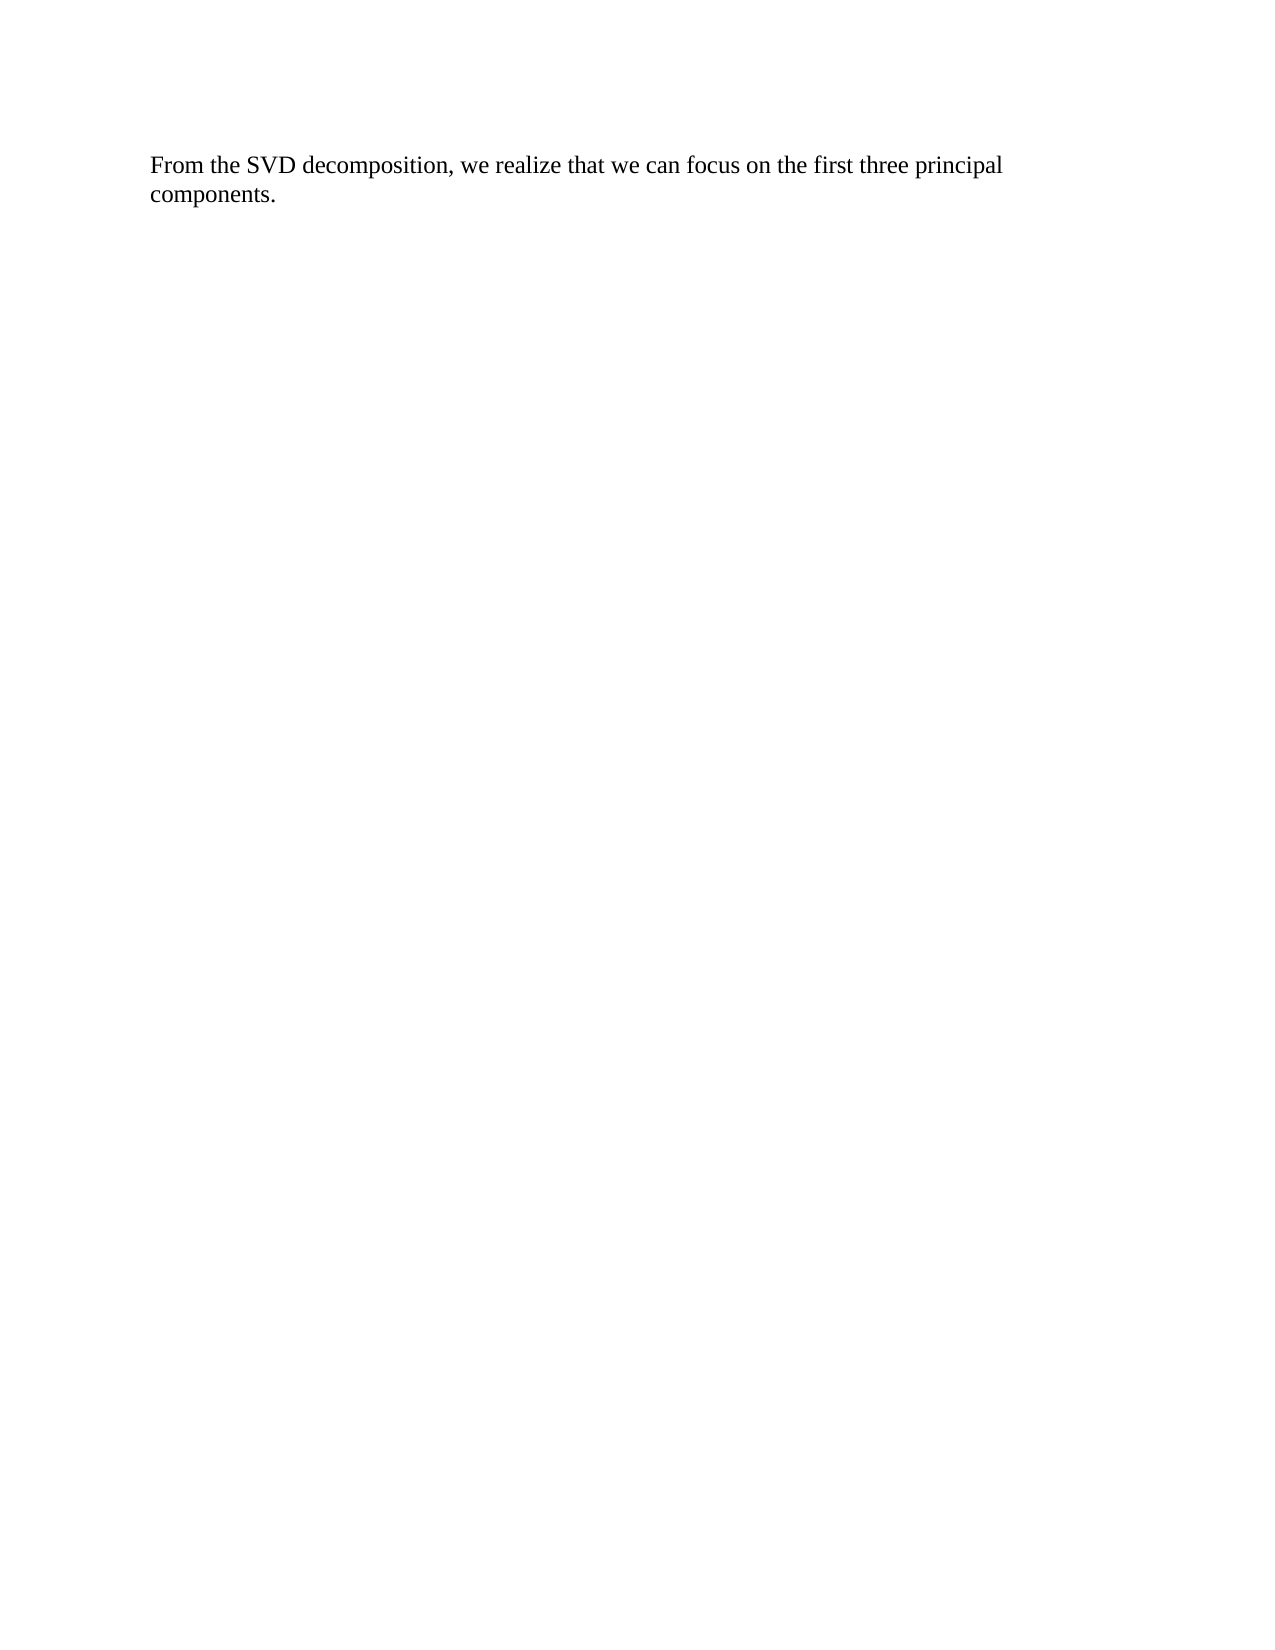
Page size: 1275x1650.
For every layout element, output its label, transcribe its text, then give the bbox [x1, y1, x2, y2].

text From the SVD decomposition, we realize that we can focus on the first three principal components. [150, 150, 1125, 207]
